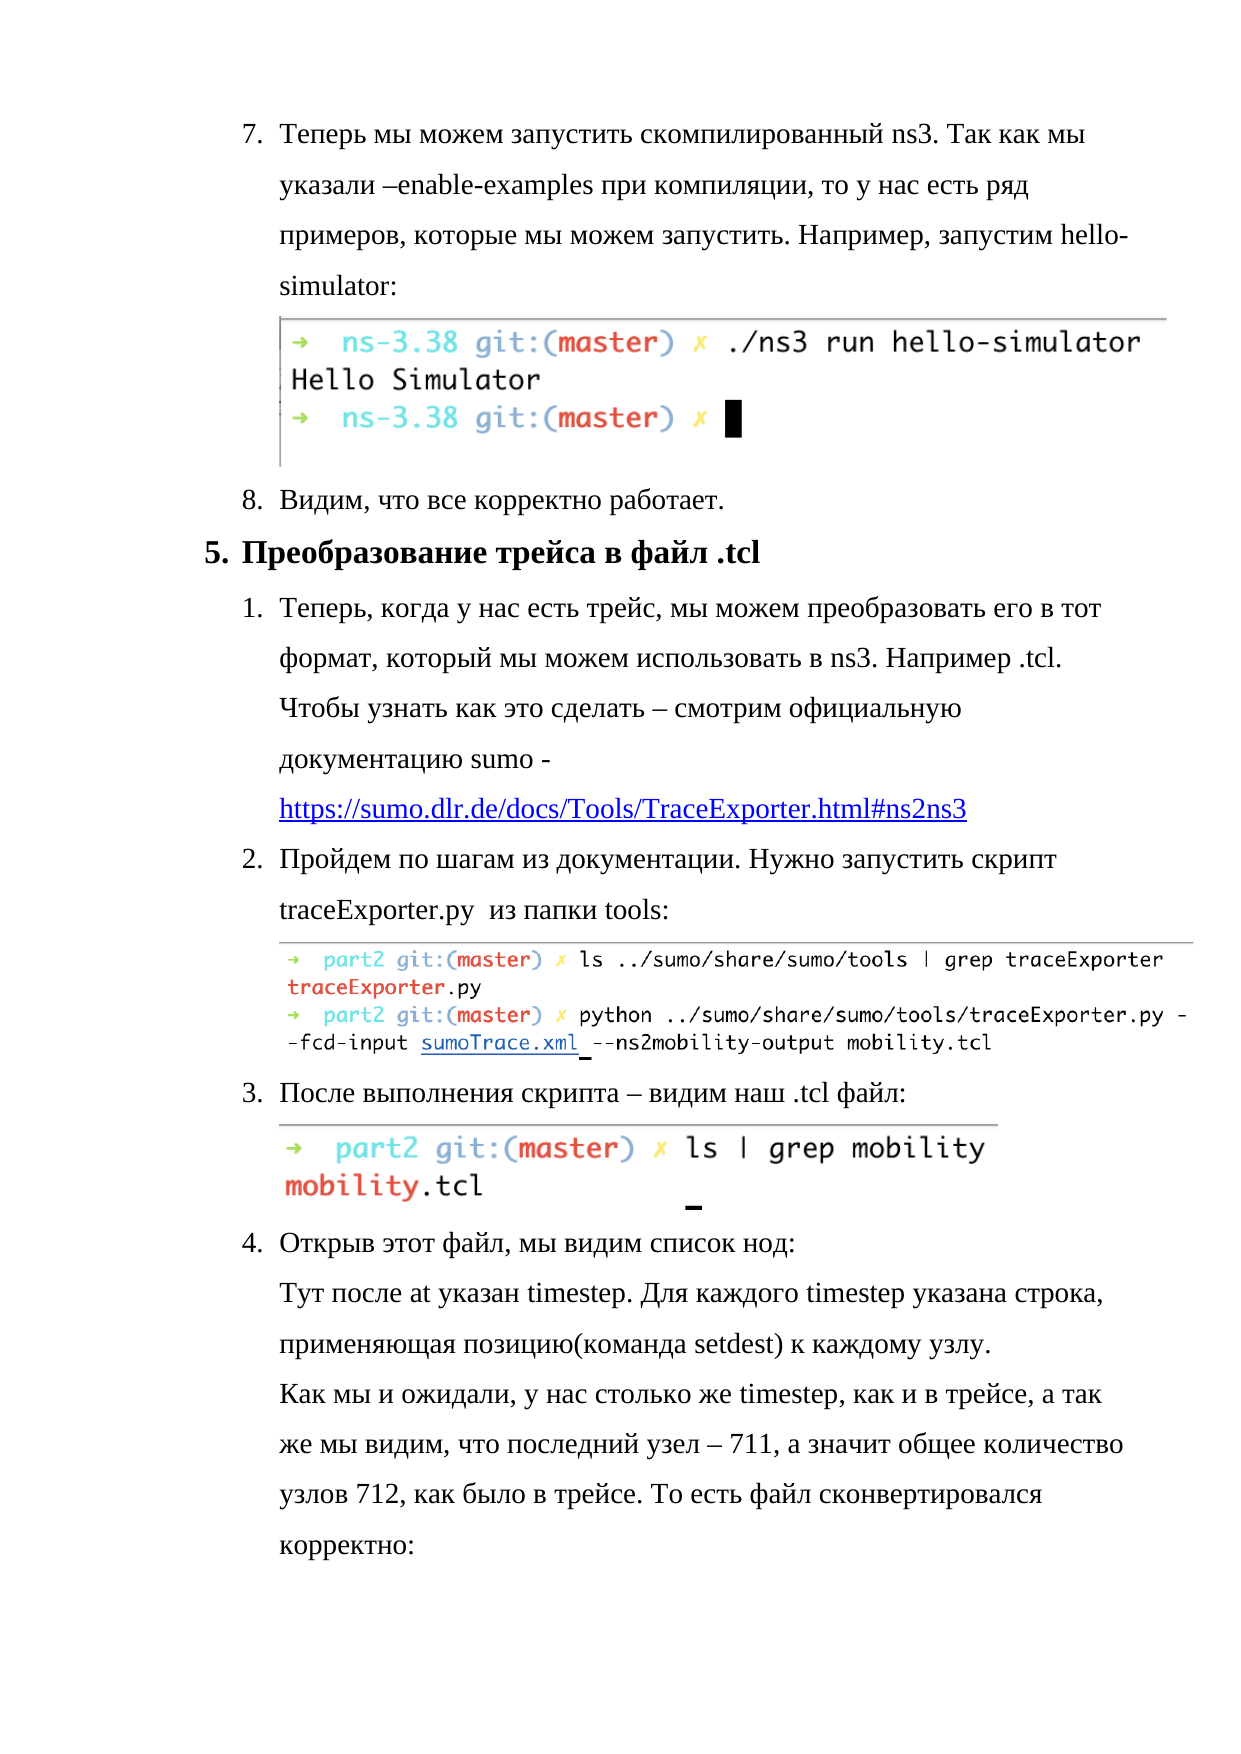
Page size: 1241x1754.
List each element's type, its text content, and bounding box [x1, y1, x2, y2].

picture [279, 941, 1194, 1060]
subtitle Преобразование трейса в файл .tcl [204, 532, 1141, 571]
subtitle Теперь, когда у нас есть трейс, мы можем преобразовать его в тот формат, который мы можем использовать в ns3. Например .tcl. Чтобы узнать как это сделать – смотрим официальную документацию sumo - https://sumo.dlr.de/docs/Tools/TraceExporter.html#ns2ns3 [242, 590, 1141, 825]
picture [279, 316, 1167, 467]
subtitle Видим, что все корректно работает. [242, 482, 1141, 516]
picture [279, 1124, 998, 1210]
